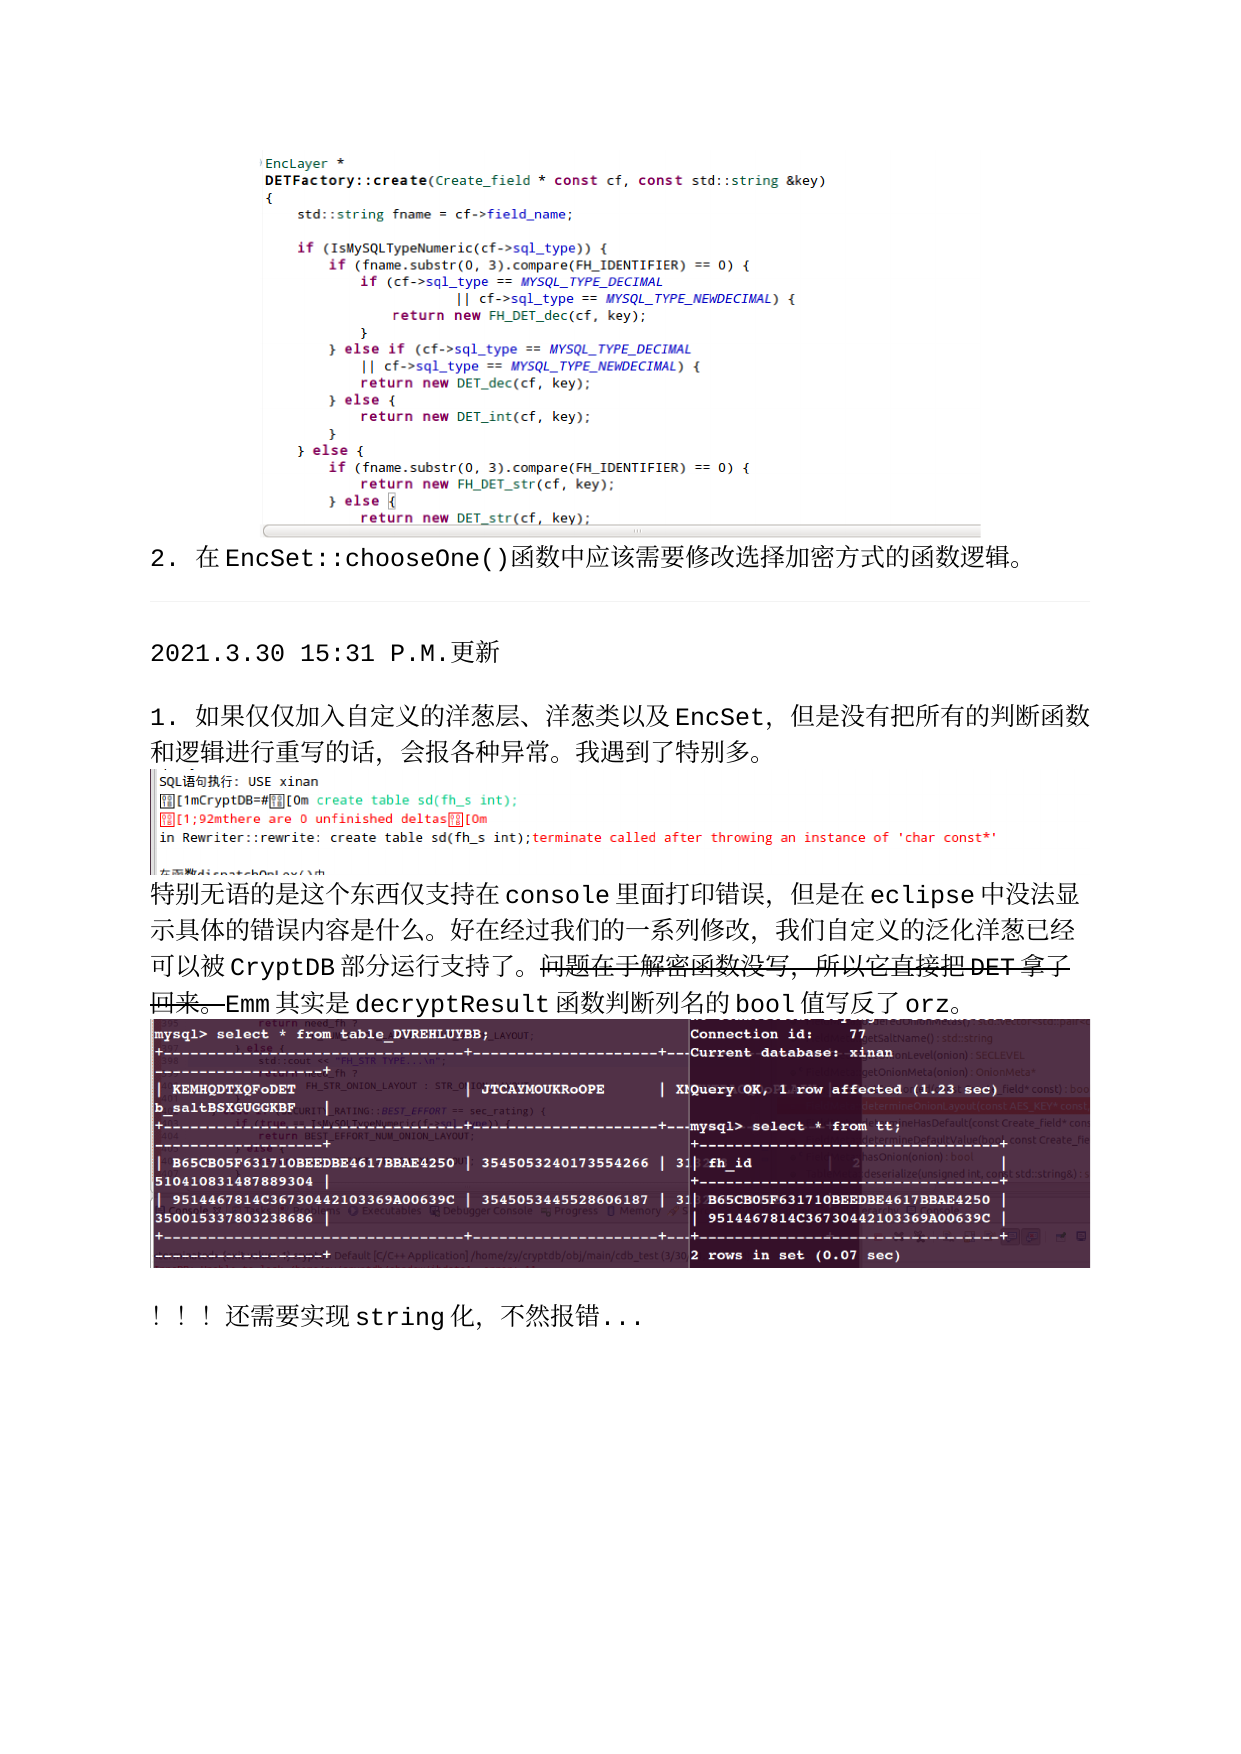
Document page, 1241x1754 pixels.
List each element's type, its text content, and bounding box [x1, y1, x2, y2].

text 1. 如果仅仅加入自定义的洋葱层、洋葱类以及EncSet，但是没有把所有的判断函数和逻辑进行重写的话，会报各种异常。我遇到了特别多。 [150, 697, 1090, 769]
picture [259, 150, 981, 538]
text ！！！还需要实现string化，不然报错... [150, 1296, 1090, 1332]
text 特别无语的是这个东西仅支持在console里面打印错误，但是在eclipse中没法显示具体的错误内容是什么。好在经过我们的一系列修改，我们自定义的泛化洋葱已经可以被CryptDB部分运行支持了。问题在于解密函数没写，所以它直接把DET拿了回来。Emm其实是decryptResult函数判断列名的bool值写反了orz。 [150, 875, 1090, 1019]
text 2021.3.30 15:31 P.M.更新 [150, 632, 1090, 668]
picture [150, 769, 1091, 875]
text 2. 在EncSet::chooseOne()函数中应该需要修改选择加密方式的函数逻辑。 [150, 537, 1090, 573]
picture [150, 1019, 1091, 1268]
